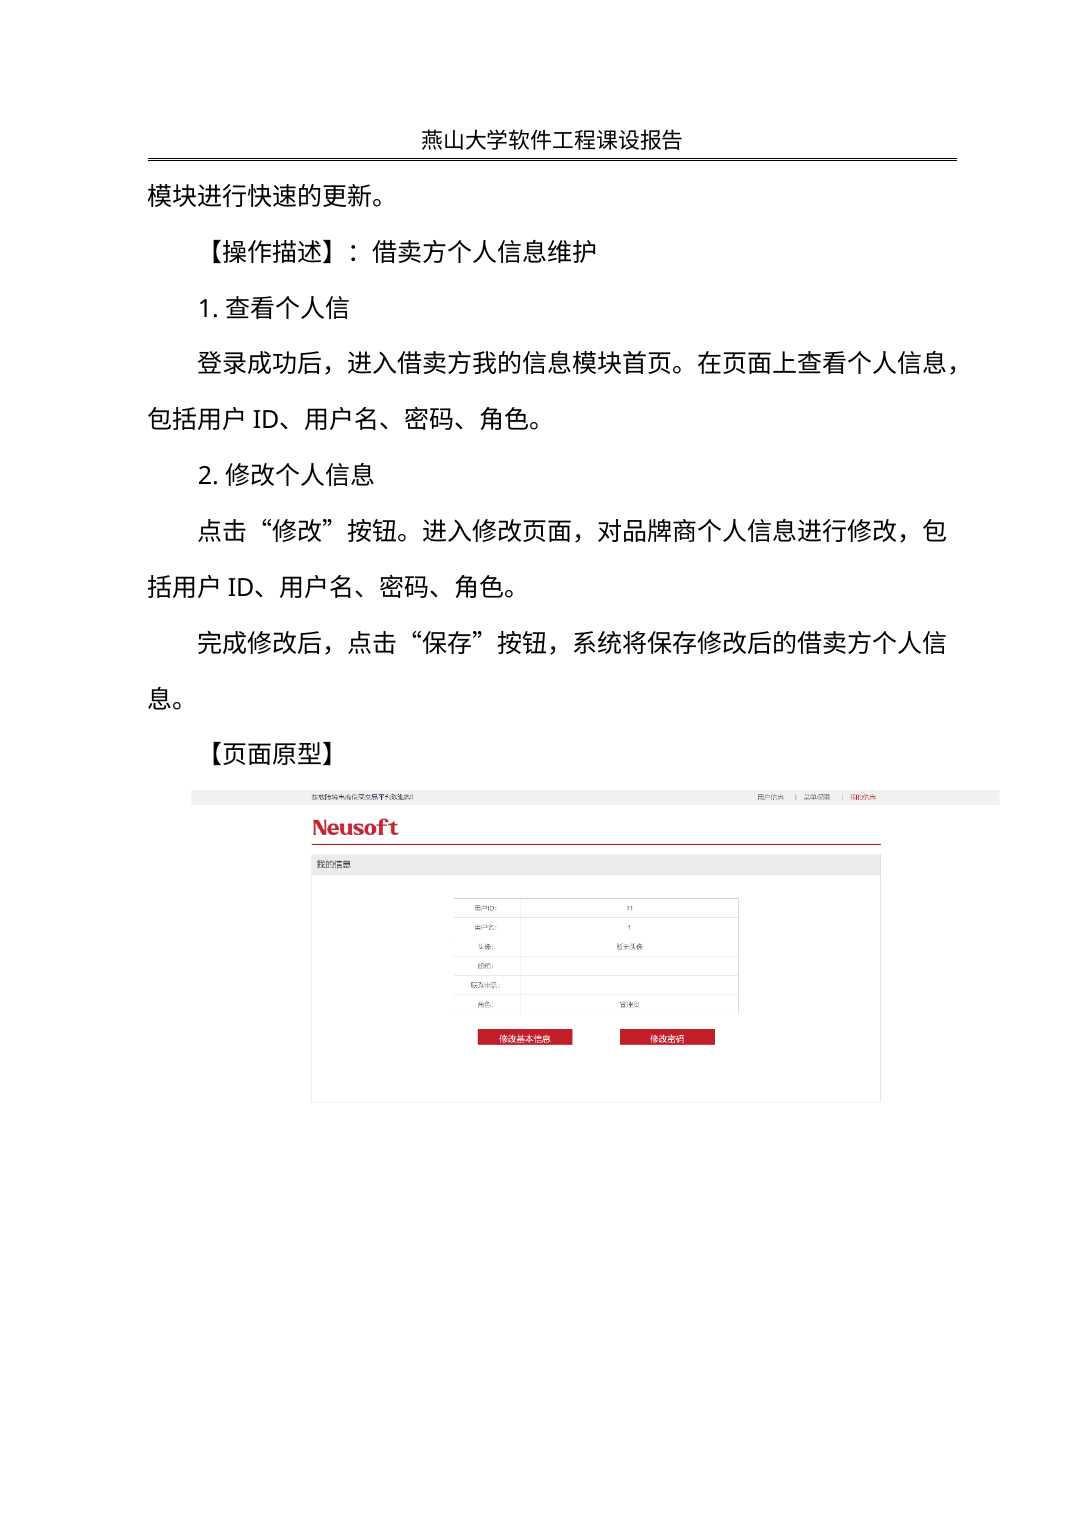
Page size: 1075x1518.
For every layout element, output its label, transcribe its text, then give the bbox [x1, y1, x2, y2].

text 【操作描述】：借卖方个人信息维护 [148, 232, 957, 269]
text 登录成功后，进入借卖方我的信息模块首页。在页面上查看个人信息，包括用户ID、用户名、密码、角色。 [148, 343, 957, 437]
picture [191, 790, 1000, 1216]
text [148, 176, 957, 214]
text 1. 查看个人信 [148, 287, 957, 325]
text 2. 修改个人信息 [148, 455, 957, 492]
text 完成修改后，点击“保存”按钮，系统将保存修改后的借卖方个人信息。 [148, 622, 957, 716]
text 【页面原型】 [148, 734, 957, 772]
text 点击“修改”按钮。进入修改页面，对品牌商个人信息进行修改，包括用户ID、用户名、密码、角色。 [148, 511, 957, 604]
